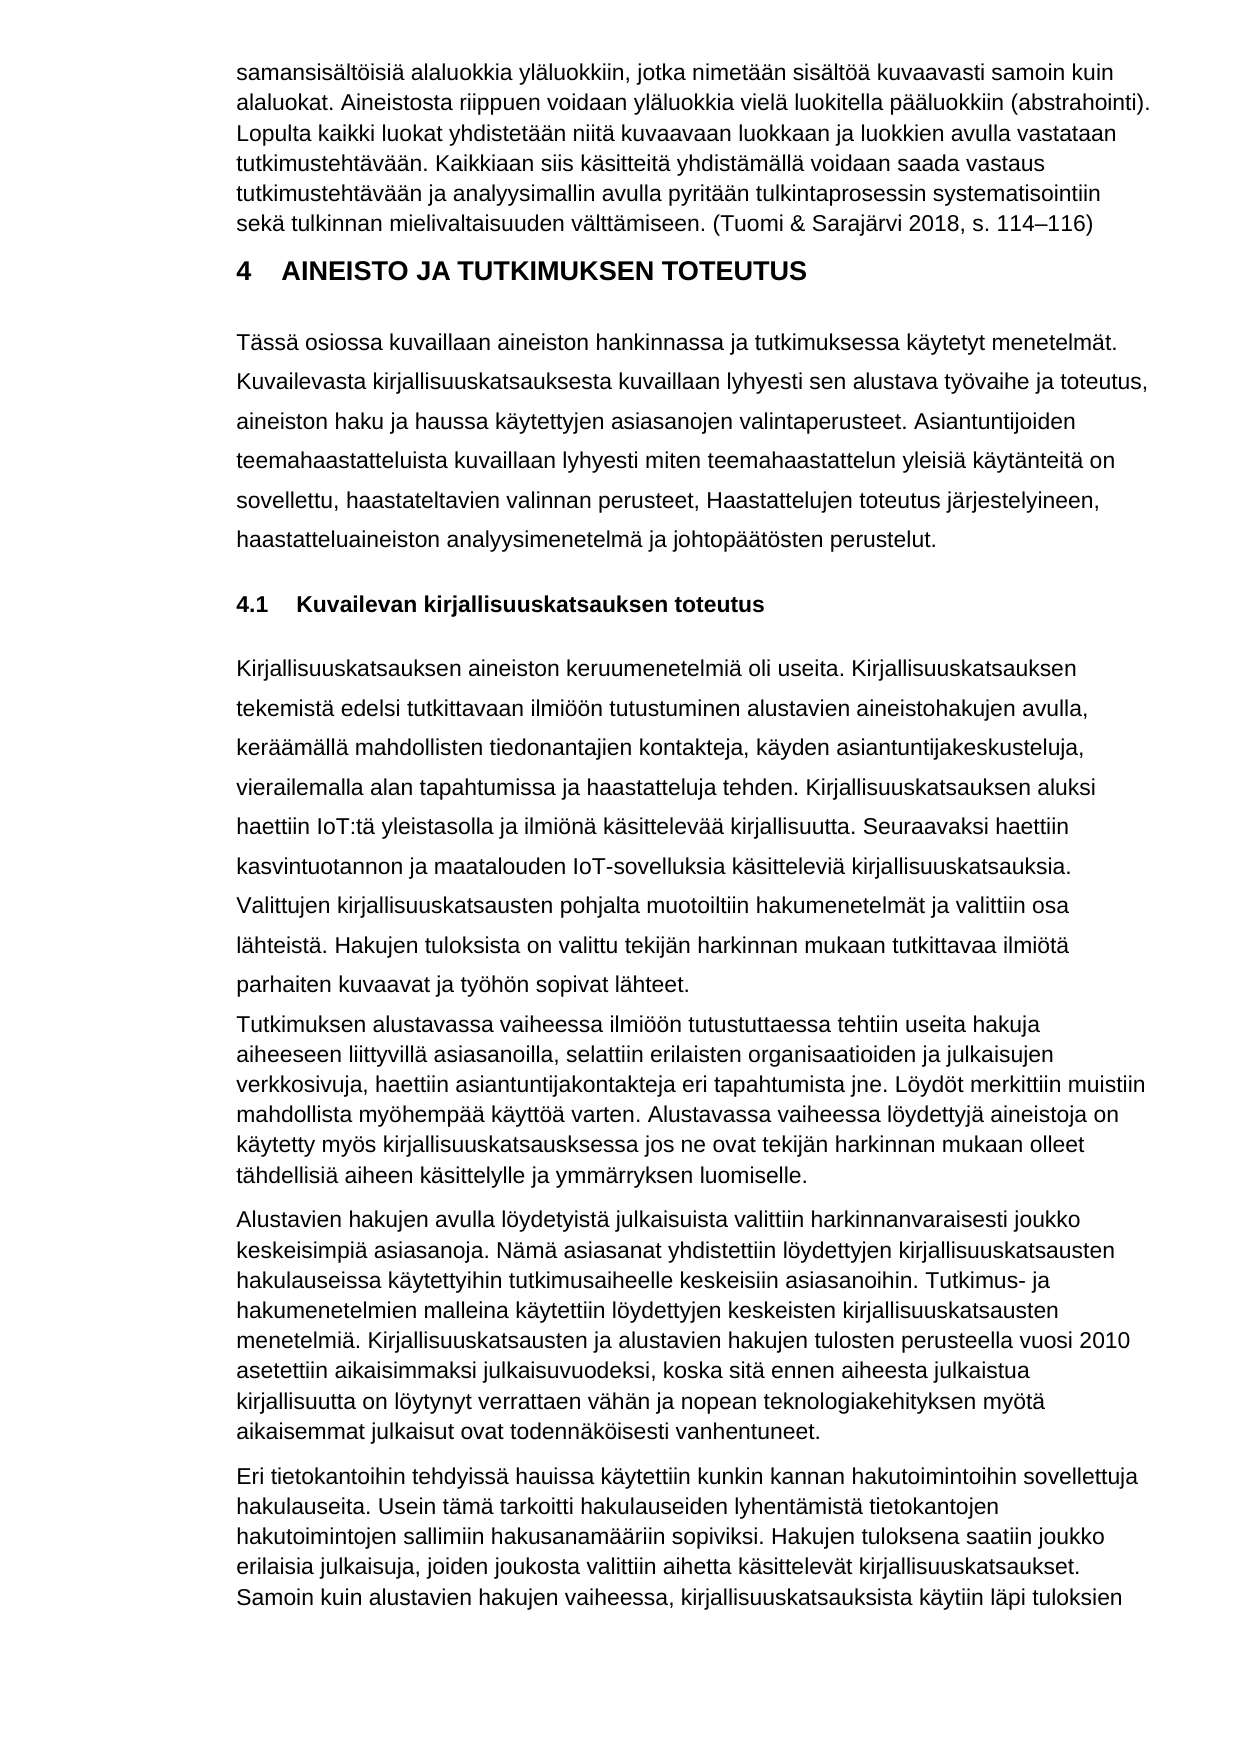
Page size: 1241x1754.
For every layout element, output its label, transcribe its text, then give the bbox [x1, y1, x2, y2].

text Tutkimuksen alustavassa vaiheessa ilmiöön tutustuttaessa tehtiin useita hakuja aiheeseen liittyvillä asiasanoilla, selattiin erilaisten organisaatioiden ja julkaisujen verkkosivuja, haettiin asiantuntijakontakteja eri tapahtumista jne. Löydöt merkittiin muistiin mahdollista myöhempää käyttöä varten. Alustavassa vaiheessa löydettyjä aineistoja on käytetty myös kirjallisuuskatsausksessa jos ne ovat tekijän harkinnan mukaan olleet tähdellisiä aiheen käsittelylle ja ymmärryksen luomiselle. [236, 1011, 1152, 1188]
subtitle AINEISTO JA TUTKIMUKSEN TOTEUTUS [236, 255, 1152, 286]
text Alustavien hakujen avulla löydetyistä julkaisuista valittiin harkinnanvaraisesti joukko keskeisimpiä asiasanoja. Nämä asiasanat yhdistettiin löydettyjen kirjallisuuskatsausten hakulauseissa käytettyihin tutkimusaiheelle keskeisiin asiasanoihin. Tutkimus- ja hakumenetelmien malleina käytettiin löydettyjen keskeisten kirjallisuuskatsausten menetelmiä. Kirjallisuuskatsausten ja alustavien hakujen tulosten perusteella vuosi 2010 asetettiin aikaisimmaksi julkaisuvuodeksi, koska sitä ennen aiheesta julkaistua kirjallisuutta on löytynyt verrattaen vähän ja nopean teknologiakehityksen myötä aikaisemmat julkaisut ovat todennäköisesti vanhentuneet. [236, 1206, 1152, 1444]
subtitle Kuvailevan kirjallisuuskatsauksen toteutus [236, 591, 1152, 617]
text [236, 1463, 1152, 1610]
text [236, 59, 1152, 236]
